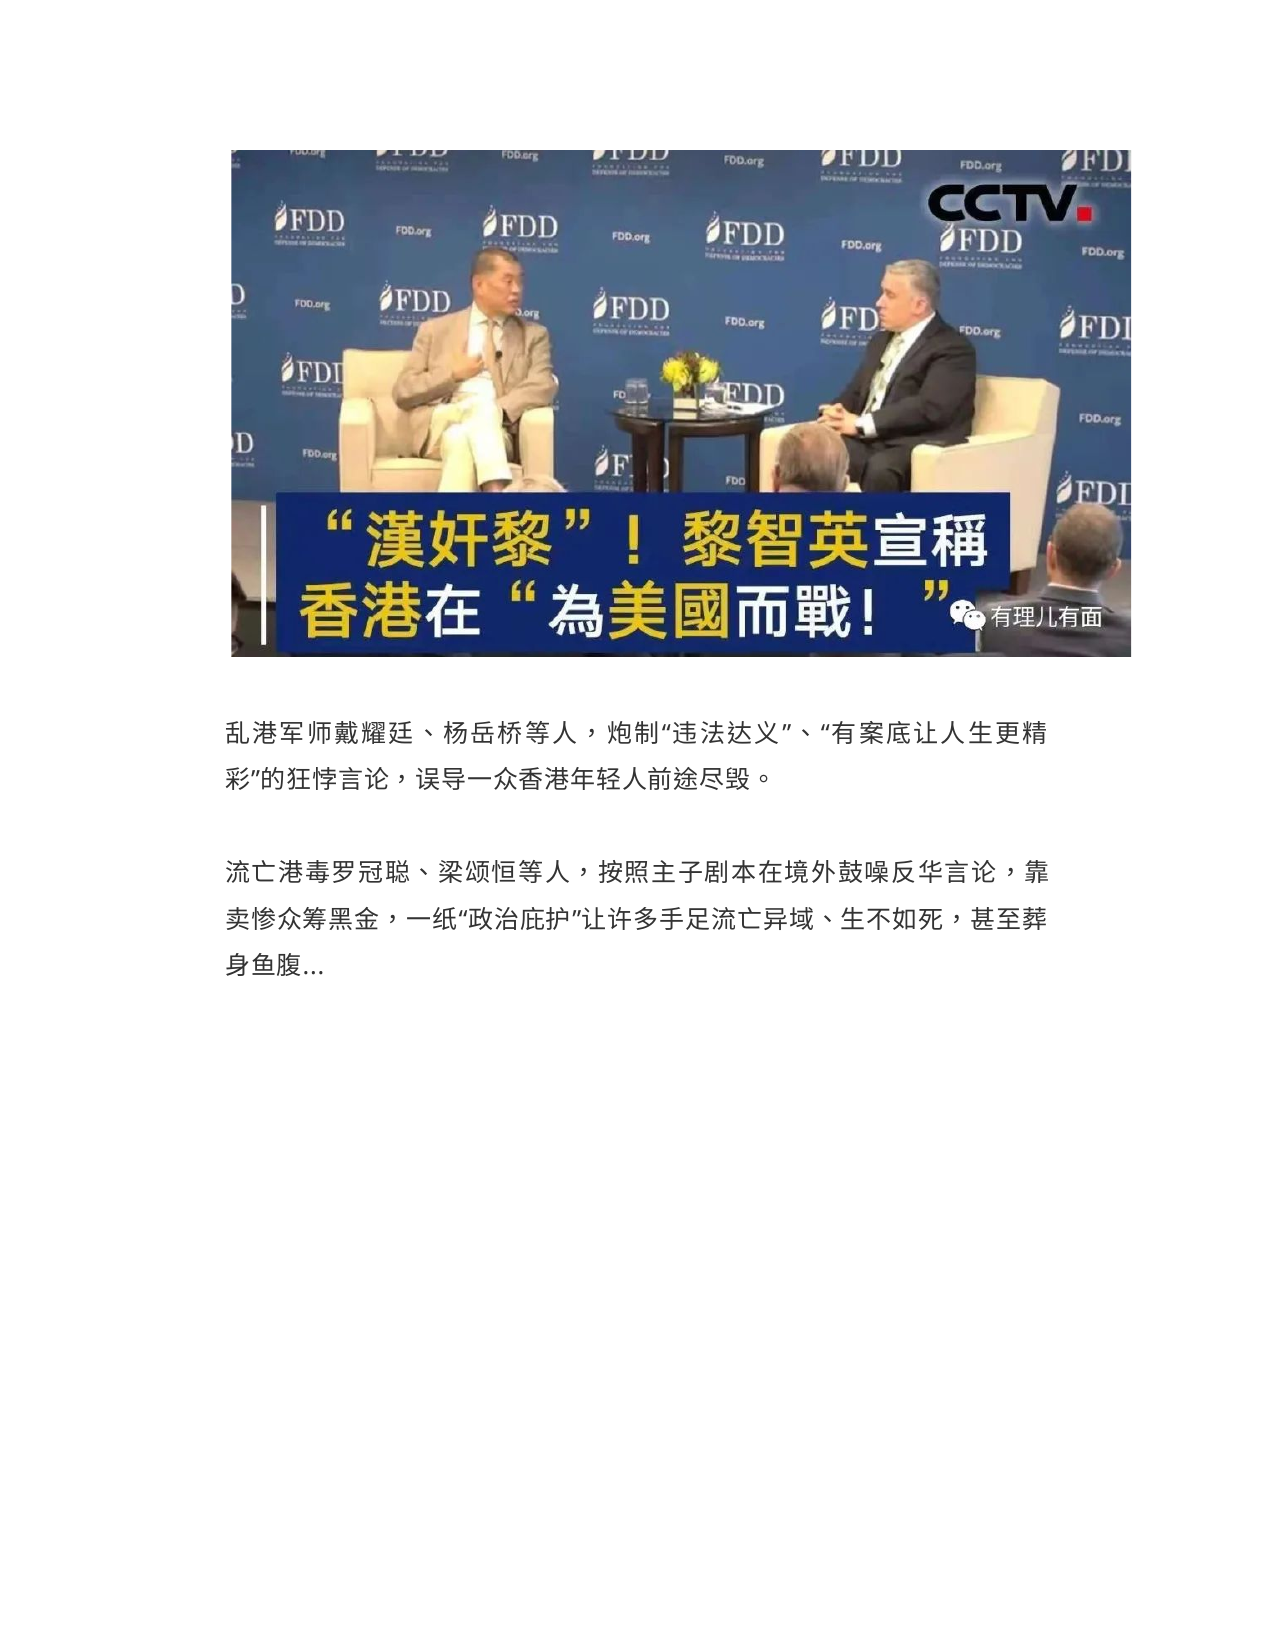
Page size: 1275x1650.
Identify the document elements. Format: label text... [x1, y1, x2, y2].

picture [231, 150, 1132, 657]
text 乱港军师戴耀廷、杨岳桥等人，炮制“违法达义”、“有案底让人生更精彩”的狂悖言论，误导一众香港年轻人前途尽毁。 [225, 703, 1050, 796]
text 流亡港毒罗冠聪、梁颂恒等人，按照主子剧本在境外鼓噪反华言论，靠卖惨众筹黑金，一纸“政治庇护”让许多手足流亡异域、生不如死，甚至葬身鱼腹... [225, 842, 1050, 982]
